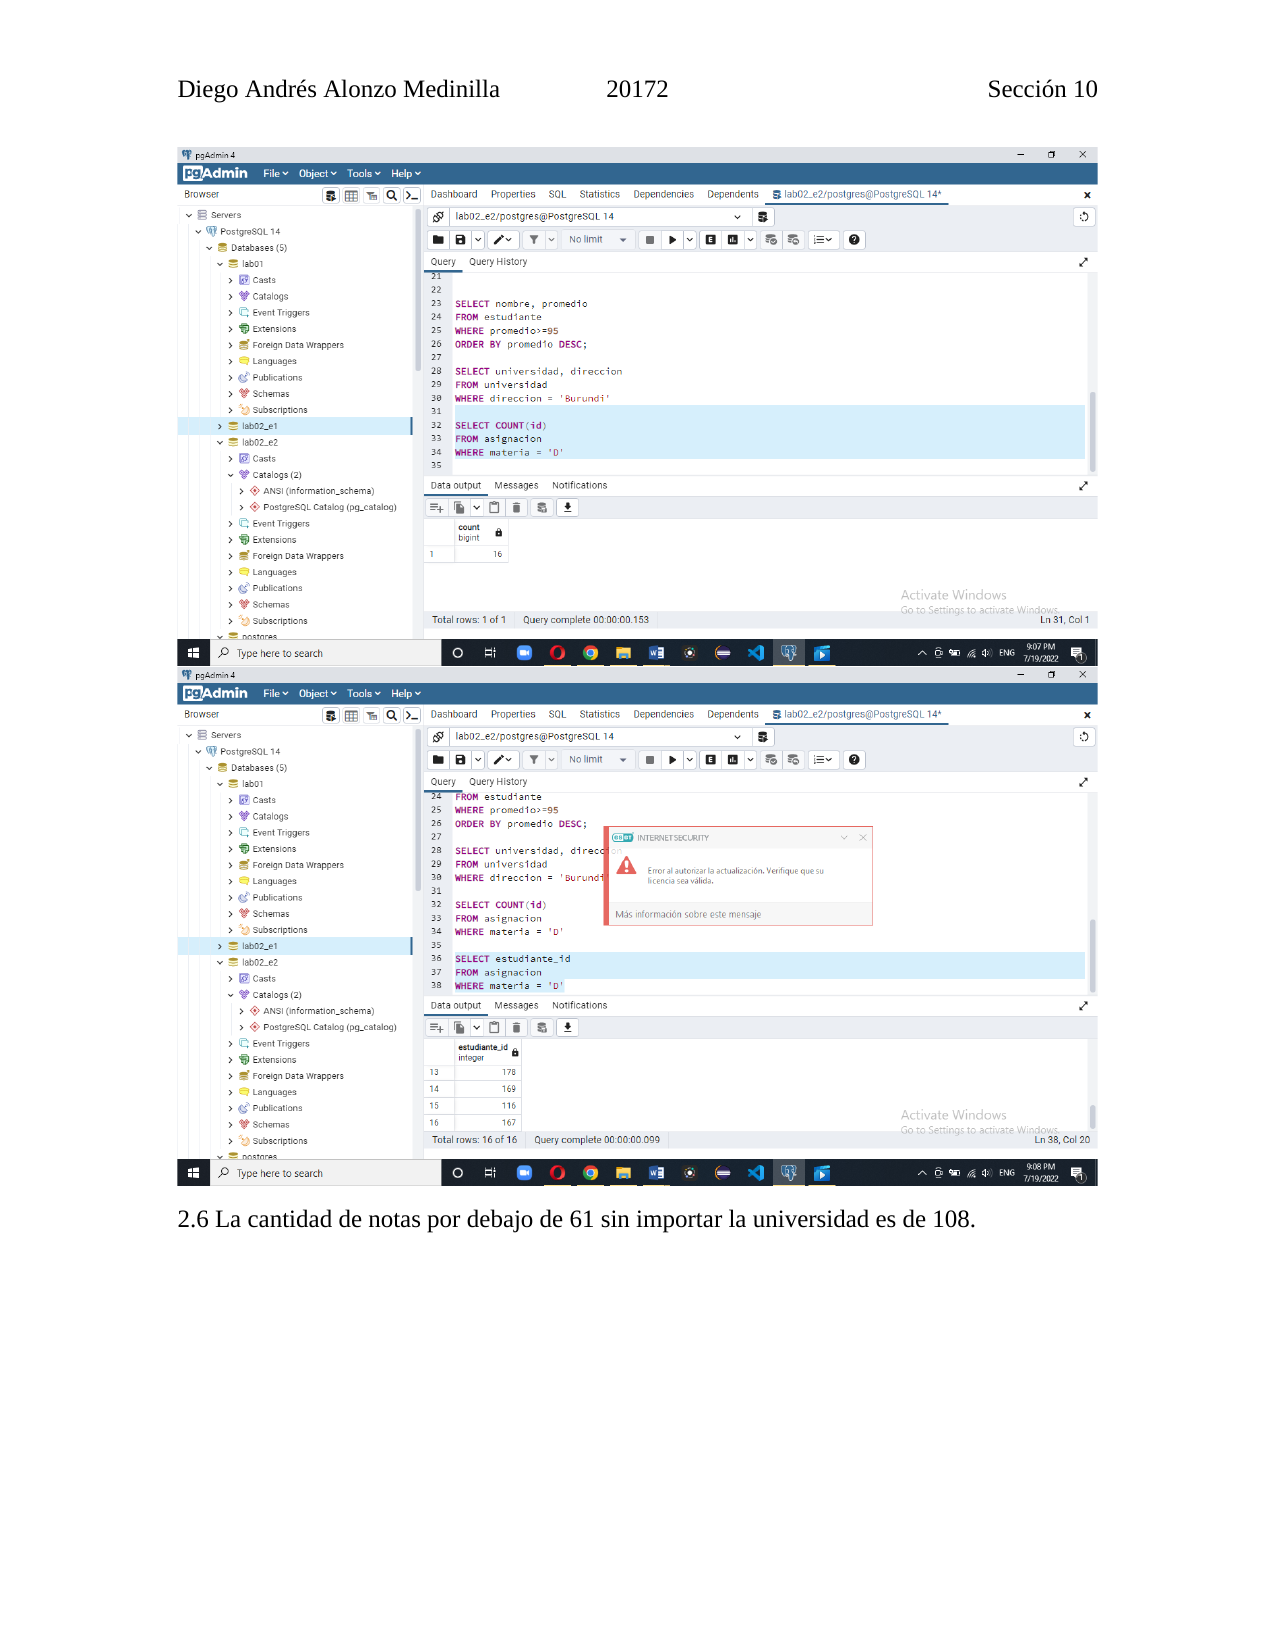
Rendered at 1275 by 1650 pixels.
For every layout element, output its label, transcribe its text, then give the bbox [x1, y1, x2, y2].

picture [177, 667, 1098, 1186]
picture [177, 147, 1098, 666]
text 2.6 La cantidad de notas por debajo de 61 sin importar la universidad es de 108. [177, 1204, 1098, 1233]
